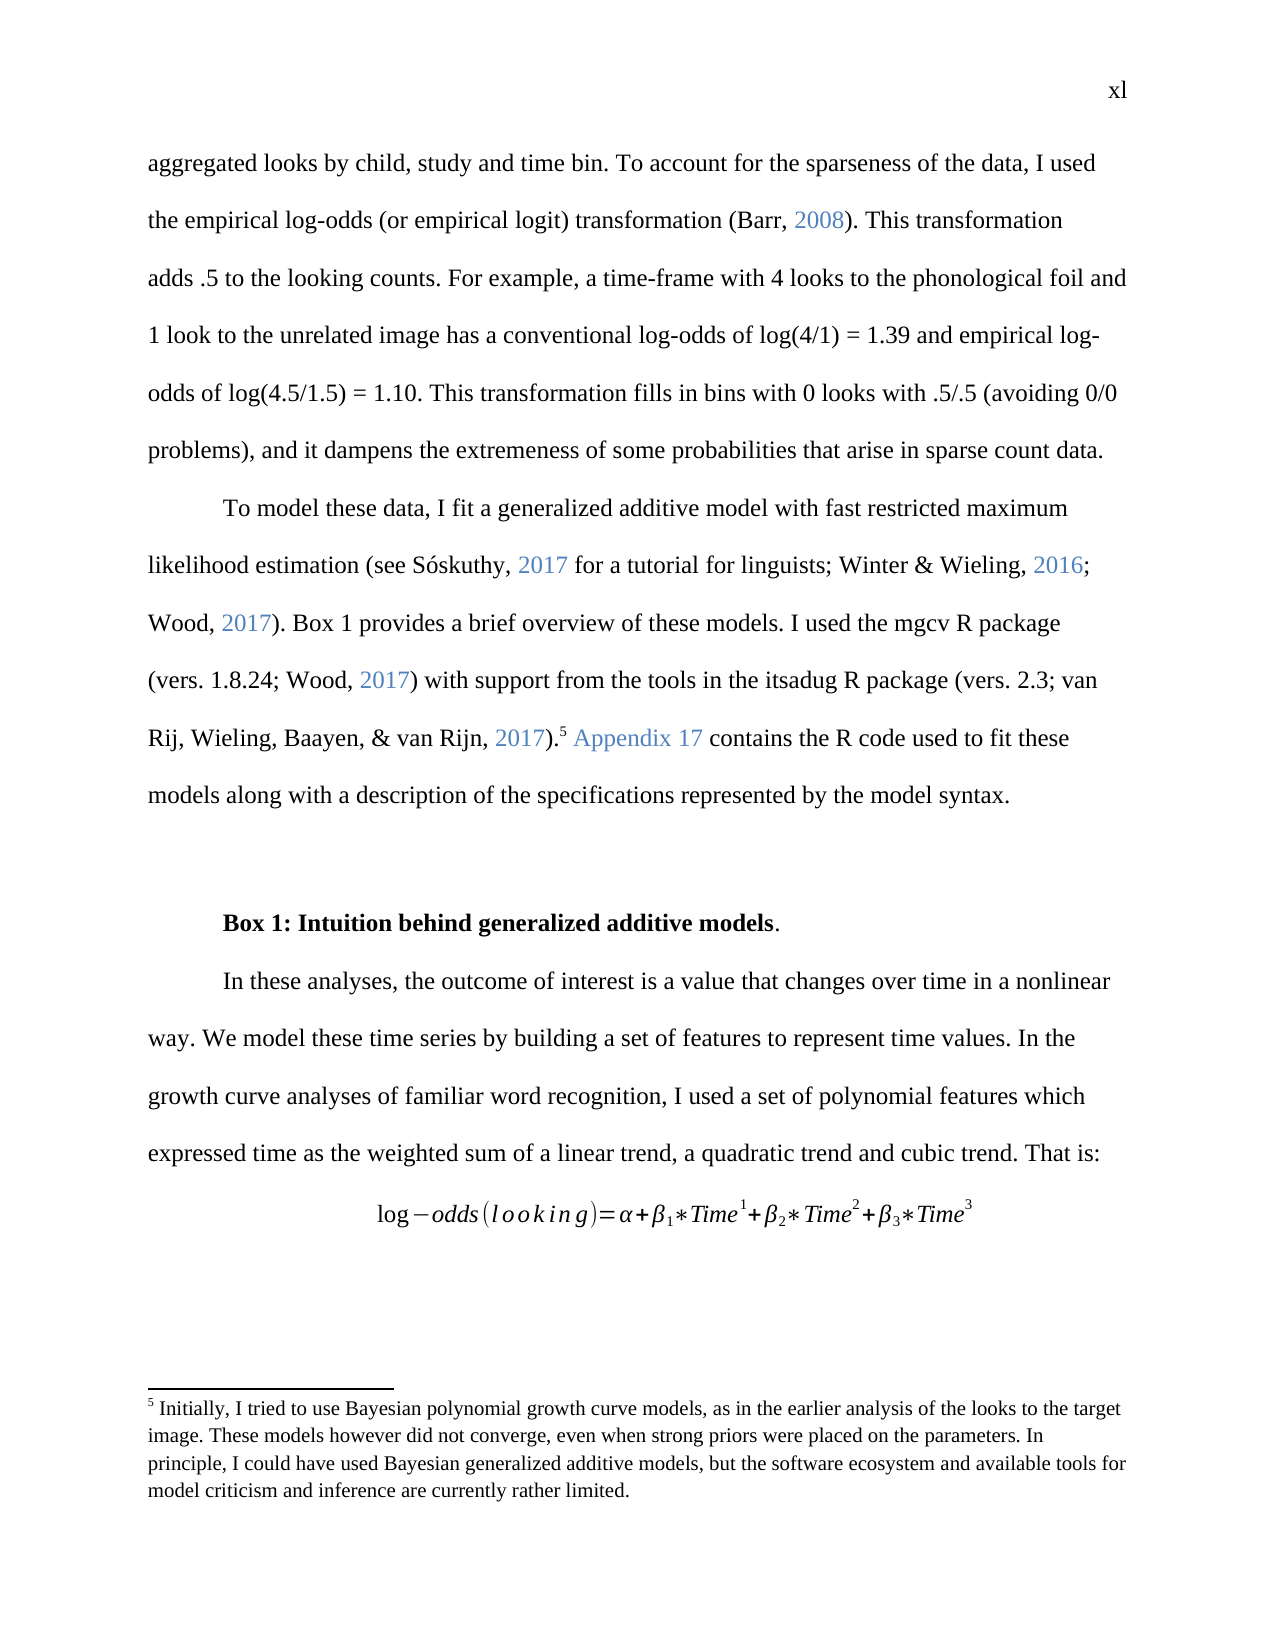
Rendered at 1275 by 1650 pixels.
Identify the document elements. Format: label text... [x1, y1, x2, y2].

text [148, 148, 1127, 464]
text In these analyses, the outcome of interest is a value that changes over time in a nonlinear way. We model these time series by building a set of features to represent time values. In the growth curve analyses of familiar word recognition, I used a set of polynomial features which expressed time as the weighted sum of a linear trend, a quadratic trend and cubic trend. That is: [148, 966, 1127, 1167]
text To model these data, I fit a generalized additive model with fast restricted maximum likelihood estimation (see Sóskuthy, 2017 for a tutorial for linguists; Winter & Wieling, 2016; Wood, 2017). Box 1 provides a brief overview of these models. I used the mgcv R package (vers. 1.8.24; Wood, 2017) with support from the tools in the itsadug R package (vers. 2.3; van Rij, Wieling, Baayen, & van Rijn, 2017). Appendix 17 contains the R code used to fit these models along with a description of the specifications represented by the model syntax. [148, 493, 1127, 809]
text Box 1: Intuition behind generalized additive models. [148, 908, 1127, 937]
